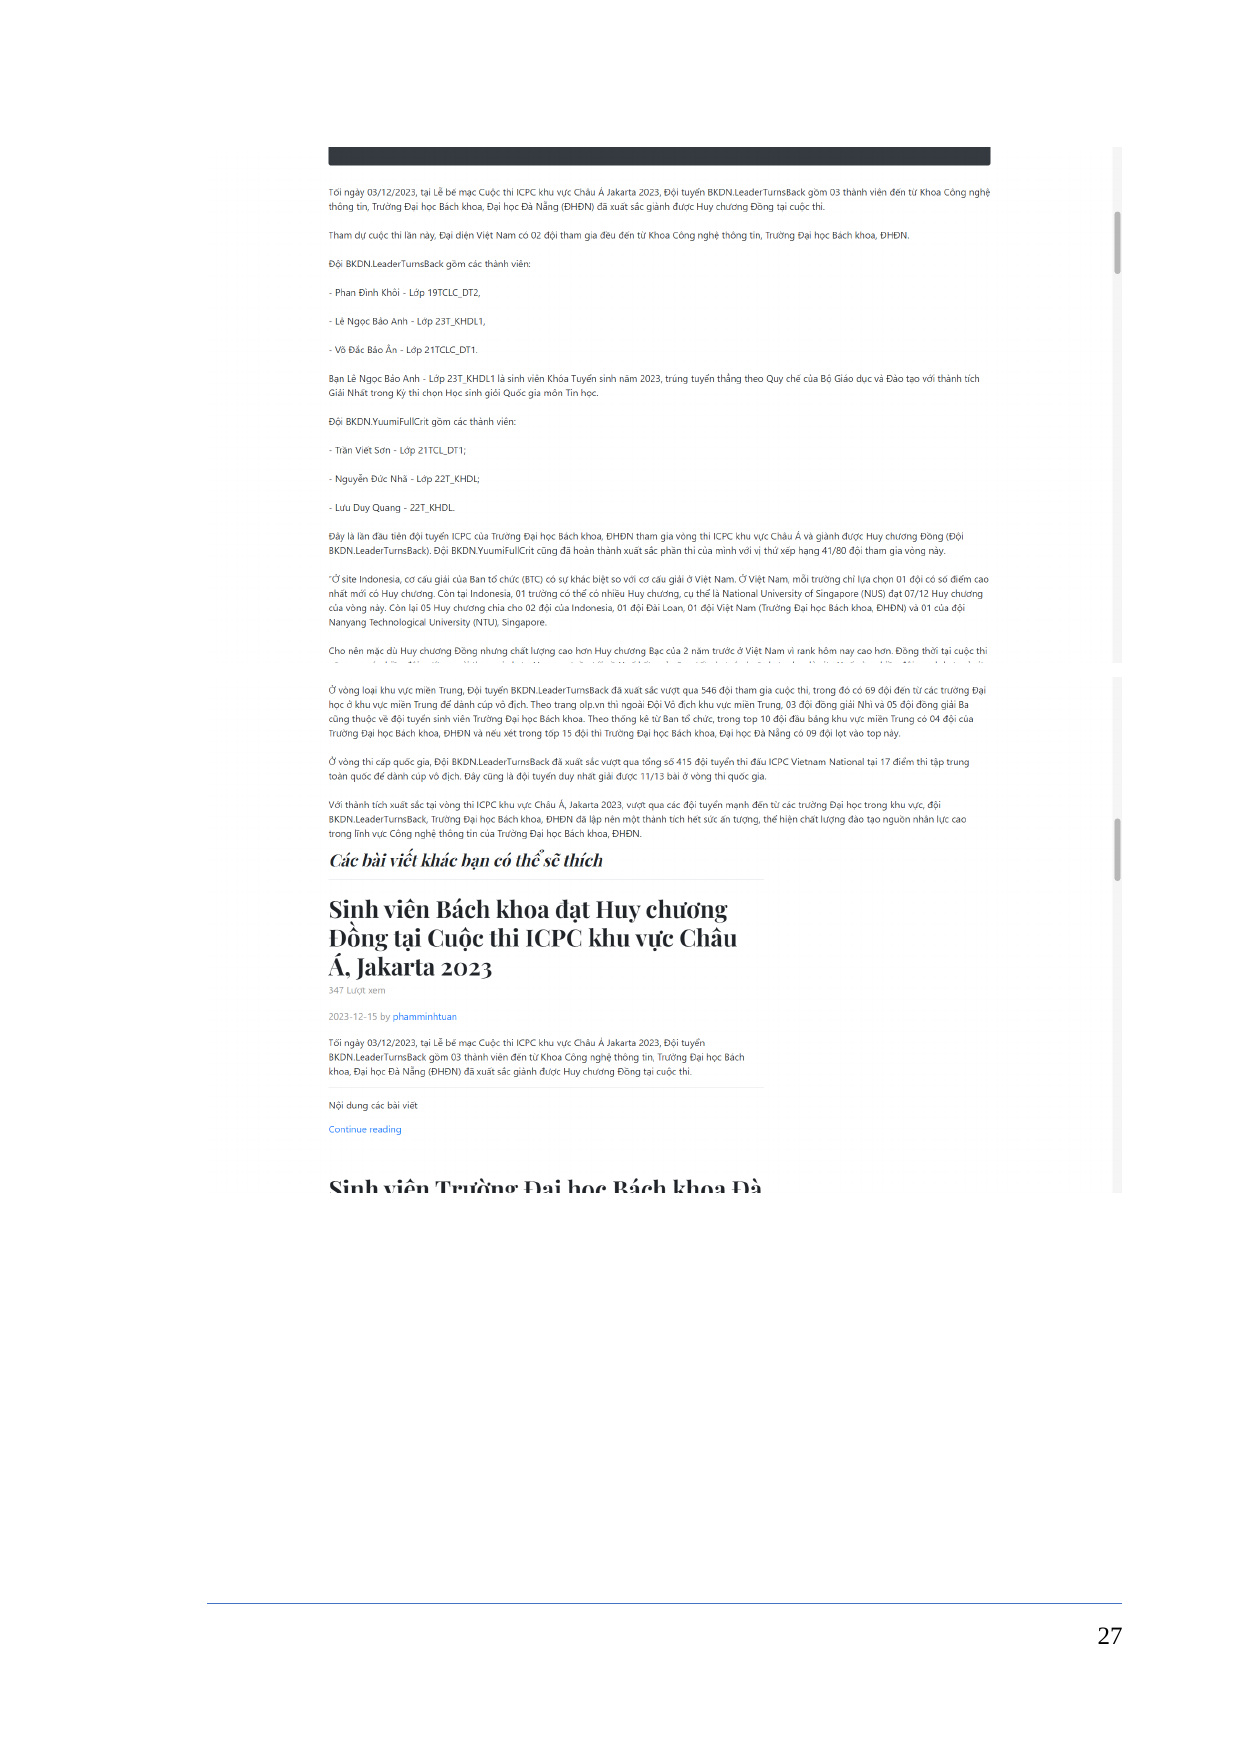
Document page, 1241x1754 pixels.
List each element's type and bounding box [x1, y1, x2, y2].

picture [206, 677, 1122, 1193]
picture [206, 147, 1122, 663]
